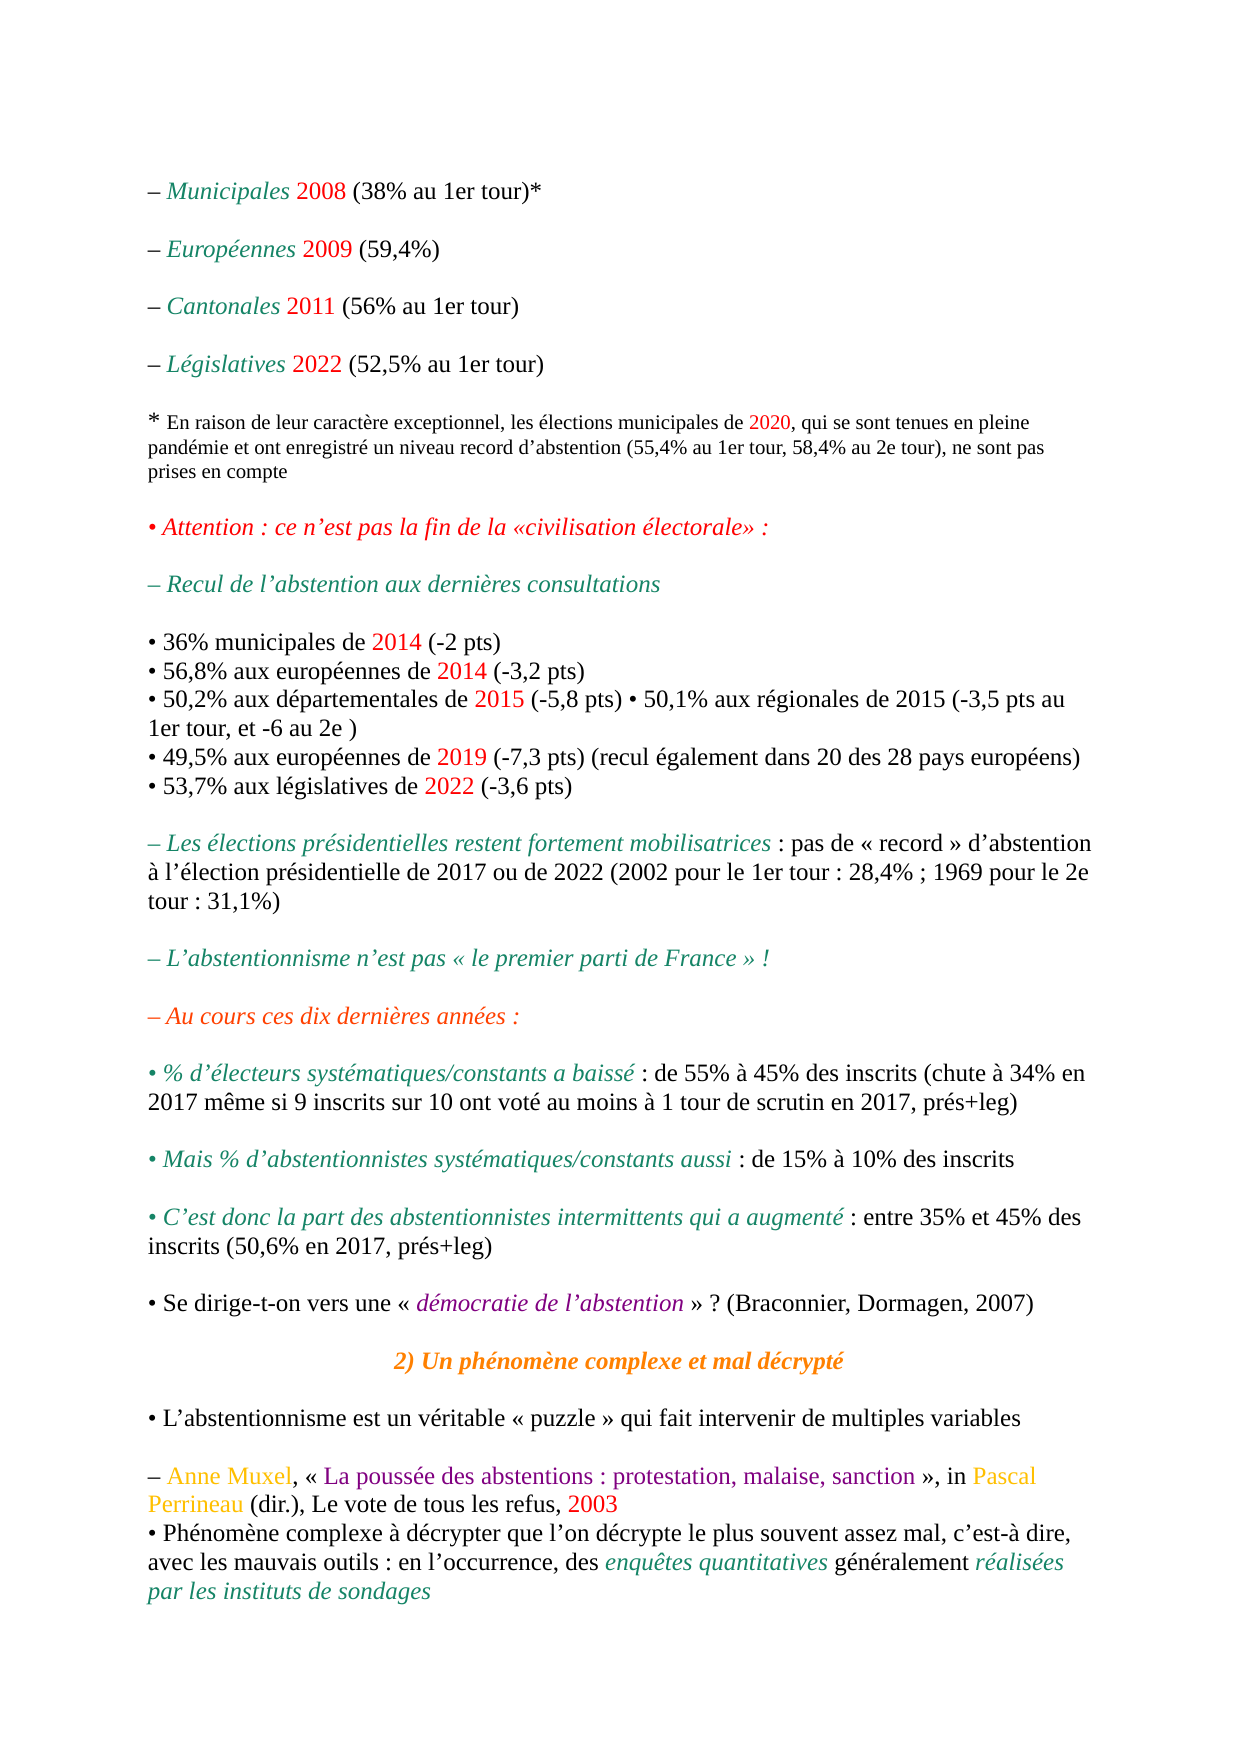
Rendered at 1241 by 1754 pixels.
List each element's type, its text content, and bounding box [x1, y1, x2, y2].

text • 49,5% aux européennes de 2019 (-7,3 pts) (recul également dans 20 des 28 pays européens) [148, 742, 1093, 771]
text – Au cours ces dix dernières années : [148, 1001, 1093, 1029]
text – Européennes 2009 (59,4%) [148, 234, 1093, 263]
text • Phénomène complexe à décrypter que l’on décrypte le plus souvent assez mal, c’est-à dire, avec les mauvais outils : en l’occurrence, des enquêtes quantitatives généralement réalisées par les instituts de sondages [148, 1518, 1093, 1604]
text • 36% municipales de 2014 (-2 pts) [148, 627, 1093, 656]
text • 53,7% aux législatives de 2022 (-3,6 pts) [148, 771, 1093, 799]
text – L’abstentionnisme n’est pas « le premier parti de France » ! [148, 943, 1093, 972]
text 2) Un phénomène complexe et mal décrypté [148, 1346, 1093, 1374]
text • 56,8% aux européennes de 2014 (-3,2 pts) [148, 656, 1093, 684]
text * En raison de leur caractère exceptionnel, les élections municipales de 2020, qui se sont tenues en pleine pandémie et ont enregistré un niveau record d’abstention (55,4% au 1er tour, 58,4% au 2e tour), ne sont pas prises en compte [148, 406, 1093, 483]
text • C’est donc la part des abstentionnistes intermittents qui a augmenté : entre 35% et 45% des inscrits (50,6% en 2017, prés+leg) [148, 1202, 1093, 1259]
text – Recul de l’abstention aux dernières consultations [148, 569, 1093, 598]
text – Les élections présidentielles restent fortement mobilisatrices : pas de « record » d’abstention à l’élection présidentielle de 2017 ou de 2022 (2002 pour le 1er tour : 28,4% ; 1969 pour le 2e tour : 31,1%) [148, 828, 1093, 914]
text • Attention : ce n’est pas la fin de la «civilisation électorale» : [148, 512, 1093, 541]
text • Mais % d’abstentionnistes systématiques/constants aussi : de 15% à 10% des inscrits [148, 1144, 1093, 1173]
text – Cantonales 2011 (56% au 1er tour) [148, 291, 1093, 320]
text – Législatives 2022 (52,5% au 1er tour) [148, 349, 1093, 378]
text • L’abstentionnisme est un véritable « puzzle » qui fait intervenir de multiples variables [148, 1403, 1093, 1432]
text • 50,2% aux départementales de 2015 (-5,8 pts) • 50,1% aux régionales de 2015 (-3,5 pts au 1er tour, et -6 au 2e ) [148, 684, 1093, 742]
text – Municipales 2008 (38% au 1er tour)* [148, 176, 1093, 205]
text • Se dirige-t-on vers une « démocratie de l’abstention » ? (Braconnier, Dormagen, 2007) [148, 1288, 1093, 1317]
text • % d’électeurs systématiques/constants a baissé : de 55% à 45% des inscrits (chute à 34% en 2017 même si 9 inscrits sur 10 ont voté au moins à 1 tour de scrutin en 2017, prés+leg) [148, 1058, 1093, 1116]
text – Anne Muxel, « La poussée des abstentions : protestation, malaise, sanction », in Pascal Perrineau (dir.), Le vote de tous les refus, 2003 [148, 1461, 1093, 1518]
